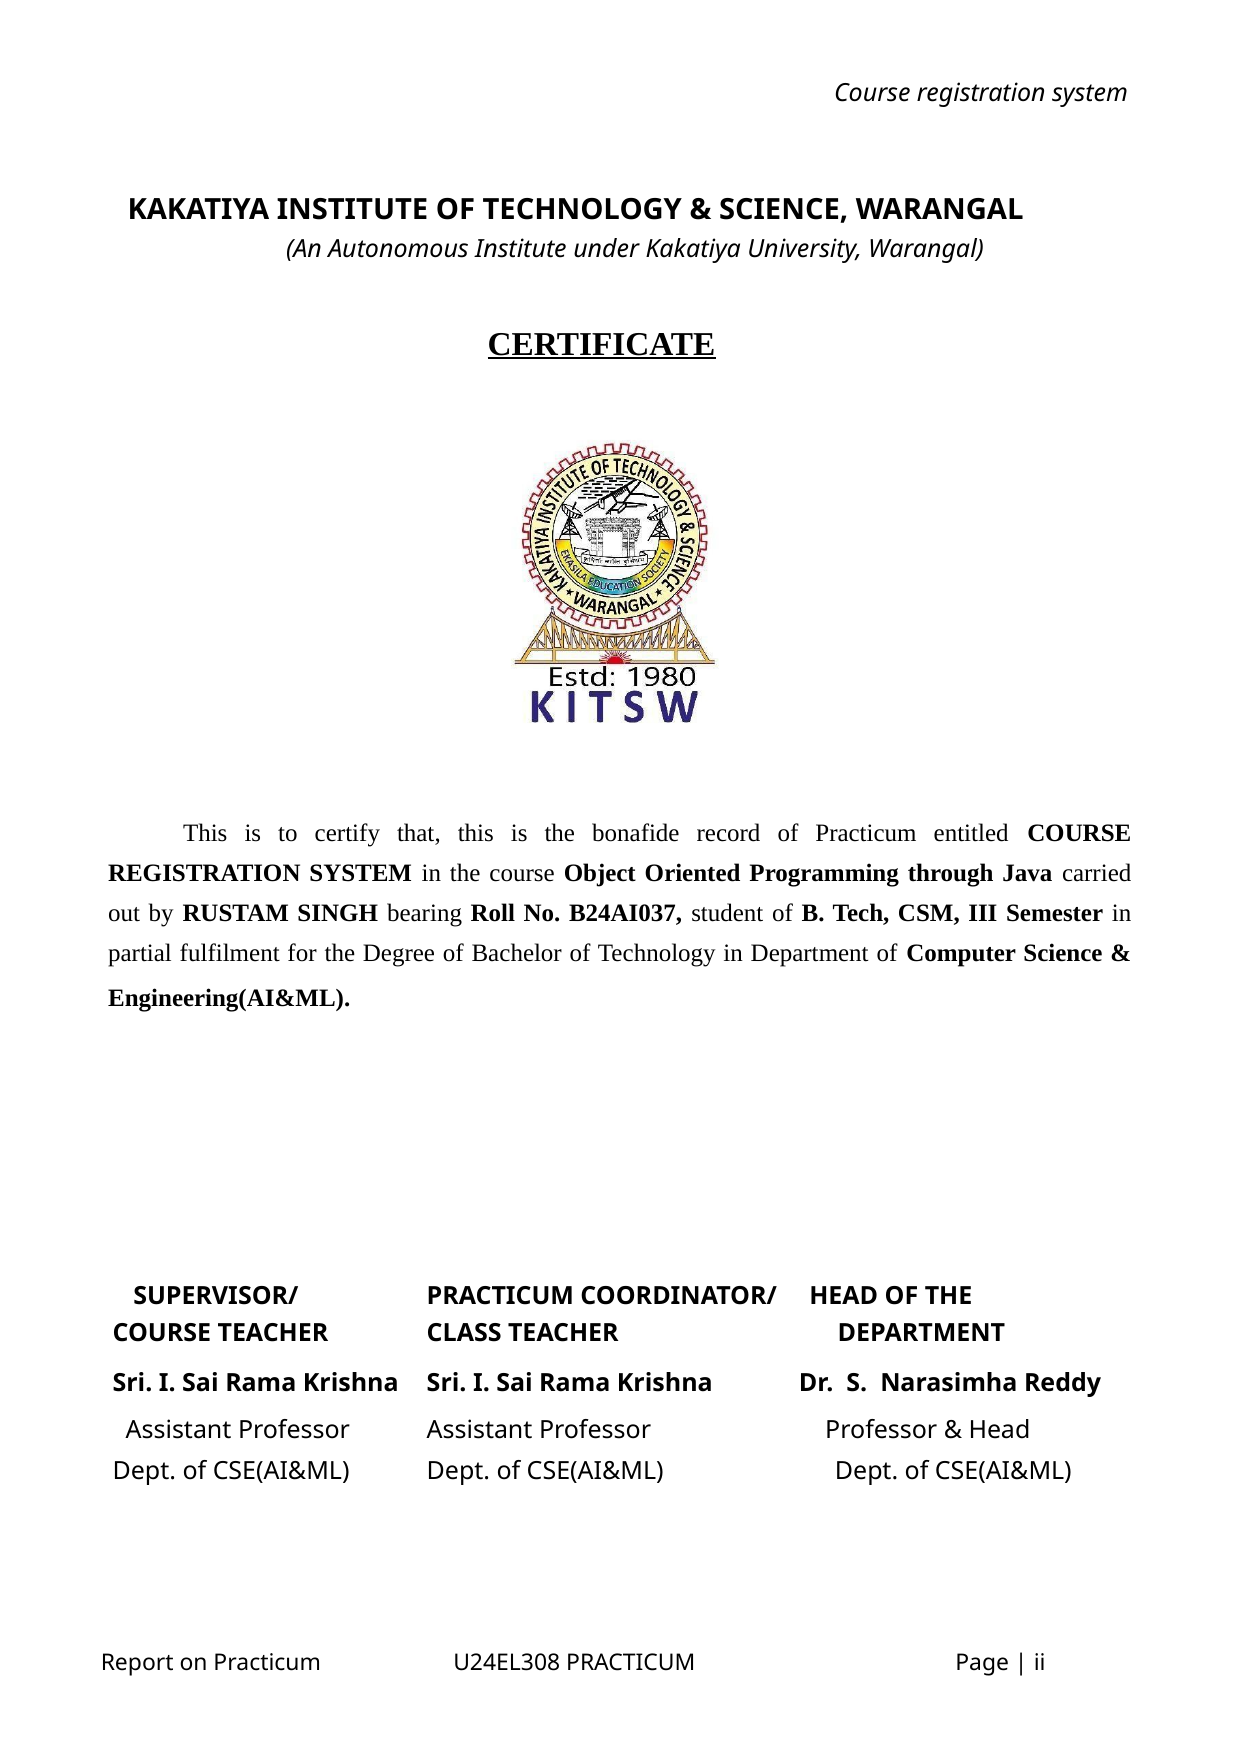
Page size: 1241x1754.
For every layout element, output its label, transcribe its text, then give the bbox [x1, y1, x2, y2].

picture [489, 418, 740, 742]
text This is to certify that, this is the bonafide record of Practicum entitled COURSE REGISTRATION SYSTEM in the course Object Oriented Programming through Java carried out by RUSTAM SINGH bearing Roll No. B24AI037, student of B. Tech, CSM, III Semester in partial fulfilment for the Degree of Bachelor of Technology in Department of Computer Science & Engineering(AI&ML). [108, 818, 1131, 1014]
table_cell Dept. of CSE(AI&ML) [101, 1453, 401, 1489]
table_cell Sri. I. Sai Rama Krishna [101, 1360, 401, 1406]
table_cell COURSE TEACHER [101, 1314, 401, 1360]
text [127, 188, 1145, 228]
table_cell Dept. of CSE(AI&ML) Dept. of CSE(AI&ML) [401, 1453, 1108, 1489]
table_cell Assistant Professor Professor & Head [401, 1406, 1108, 1453]
table_cell CLASS TEACHER DEPARTMENT [401, 1314, 1108, 1360]
table_cell Sri. I. Sai Rama Krishna Dr. S. Narasimha Reddy [401, 1360, 1108, 1406]
table_header PRACTICUM COORDINATOR/ HEAD OF THE [401, 1278, 1108, 1314]
table_header SUPERVISOR/ [101, 1278, 401, 1314]
subtitle CERTIFICATE [101, 324, 1102, 362]
text (An Autonomous Institute under Kakatiya University, Warangal) [286, 231, 1145, 265]
table_cell Assistant Professor [101, 1406, 401, 1453]
